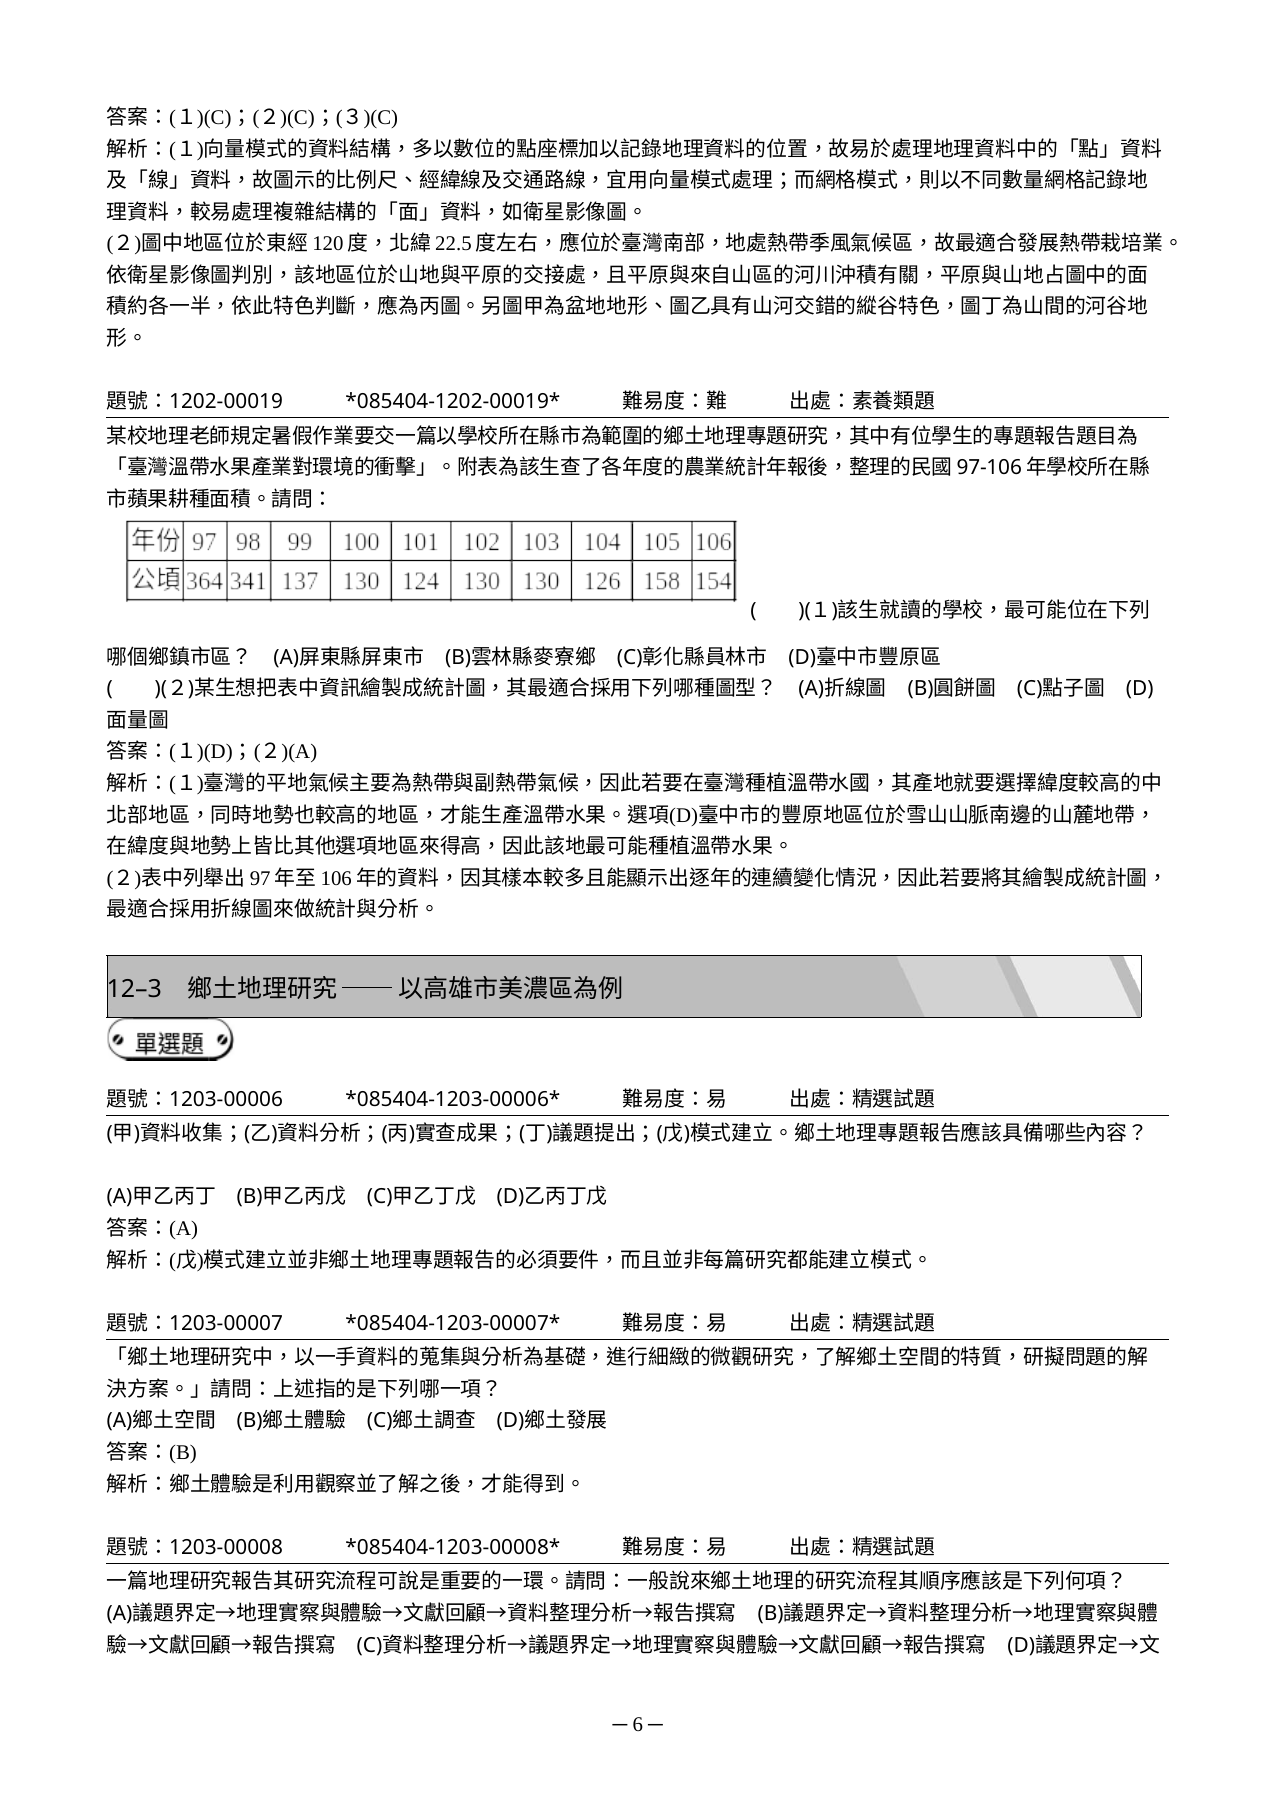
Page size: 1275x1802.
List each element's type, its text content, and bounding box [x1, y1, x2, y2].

text 題號：1203-00007 *085404-1203-00007* 難易度：易 出處：精選試題 [106, 1305, 1169, 1339]
text 解析：(１)向量模式的資料結構，多以數位的點座標加以記錄地理資料的位置，故易於處理地理資料中的「點」資料及「線」資料，故圖示的比例尺、經緯線及交通路線，宜用向量模式處理；而網格模式，則以不同數量網格記錄地理資料，較易處理複雜結構的「面」資料，如衛星影像圖。 (２)圖中地區位於東經120度，北緯22.5度左右，應位於臺灣南部，地處熱帶季風氣候區，故最適合發展熱帶栽培業。 依衛星影像圖判別，該地區位於山地與平原的交接處，且平原與來自山區的河川沖積有關，平原與山地占圖中的面積約各一半，依此特色判斷，應為丙圖。另圖甲為盆地地形、圖乙具有山河交錯的縱谷特色，圖丁為山間的河谷地形。 [106, 131, 1169, 352]
text 「鄉土地理研究中，以一手資料的蒐集與分析為基礎，進行細緻的微觀研究，了解鄉土空間的特質，研擬問題的解決方案。」請問：上述指的是下列哪一項？ (A)鄉土空間 (B)鄉土體驗 (C)鄉土調查 (D)鄉土發展 [106, 1340, 1169, 1435]
text 某校地理老師規定暑假作業要交一篇以學校所在縣市為範圍的鄉土地理專題研究，其中有位學生的專題報告題目為「臺灣溫帶水果產業對環境的衝擊」。附表為該生查了各年度的農業統計年報後，整理的民國97-106年學校所在縣市蘋果耕種面積。請問： ( )(１)該生就讀的學校，最可能位在下列哪個鄉鎮市區？ (A)屏東縣屏東市 (B)雲林縣麥寮鄉 (C)彰化縣員林市 (D)臺中市豐原區 ( )(２)某生想把表中資訊繪製成統計圖，其最適合採用下列哪種圖型？ (A)折線圖 (B)圓餅圖 (C)點子圖 (D)面量圖 [106, 418, 1169, 734]
text 解析：(１)臺灣的平地氣候主要為熱帶與副熱帶氣候，因此若要在臺灣種植溫帶水國，其產地就要選擇緯度較高的中北部地區，同時地勢也較高的地區，才能生產溫帶水果。選項(D)臺中市的豐原地區位於雪山山脈南邊的山麓地帶，在緯度與地勢上皆比其他選項地區來得高，因此該地最可能種植溫帶水果。 (２)表中列舉出97年至106年的資料，因其樣本較多且能顯示出逐年的連續變化情況，因此若要將其繪製成統計圖，最適合採用折線圖來做統計與分析。 [106, 766, 1169, 923]
text (甲)資料收集；(乙)資料分析；(丙)實查成果；(丁)議題提出；(戊)模式建立。鄉土地理專題報告應該具備哪些內容？ (A)甲乙丙丁 (B)甲乙丙戊 (C)甲乙丁戊 (D)乙丙丁戊 [106, 1116, 1169, 1211]
text 題號：1203-00008 *085404-1203-00008* 難易度：易 出處：精選試題 [106, 1529, 1169, 1563]
text 12–3 鄉土地理研究 ── 以高雄市美濃區為例 [106, 955, 1169, 1018]
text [106, 1564, 1169, 1659]
text 題號：1203-00006 *085404-1203-00006* 難易度：易 出處：精選試題 [106, 1081, 1169, 1115]
text 解析：鄉土體驗是利用觀察並了解之後，才能得到。 [106, 1466, 1169, 1498]
text 答案：(１)(D)；(２)(A) [106, 734, 1169, 766]
text 答案：(B) [106, 1435, 1169, 1466]
text 答案：(A) [106, 1211, 1169, 1242]
text 解析：(戊)模式建立並非鄉土地理專題報告的必須要件，而且並非每篇研究都能建立模式。 [106, 1242, 1169, 1274]
text 答案：(１)(C)；(２)(C)；(３)(C) [106, 100, 1169, 131]
text 題號：1202-00019 *085404-1202-00019* 難易度：難 出處：素養類題 [106, 384, 1169, 417]
